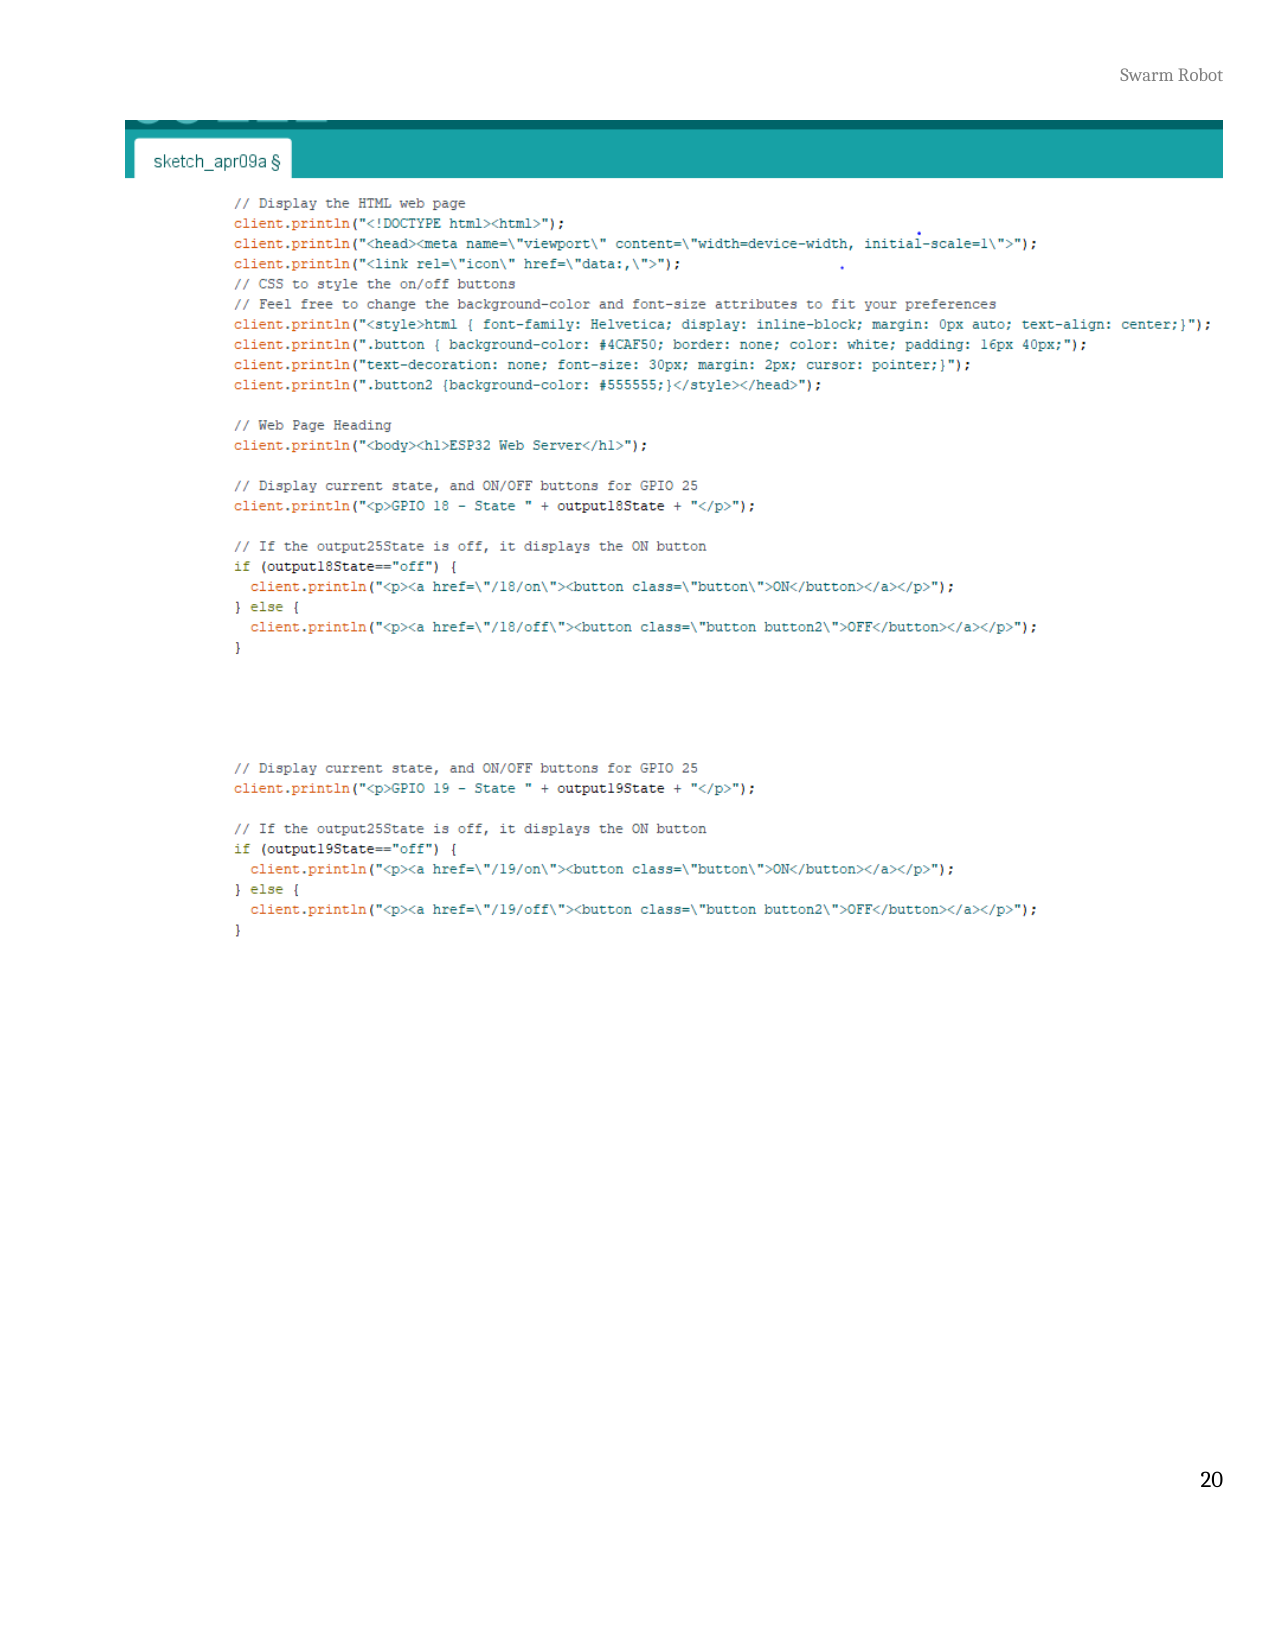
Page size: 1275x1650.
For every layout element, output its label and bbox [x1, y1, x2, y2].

picture [125, 120, 1223, 946]
